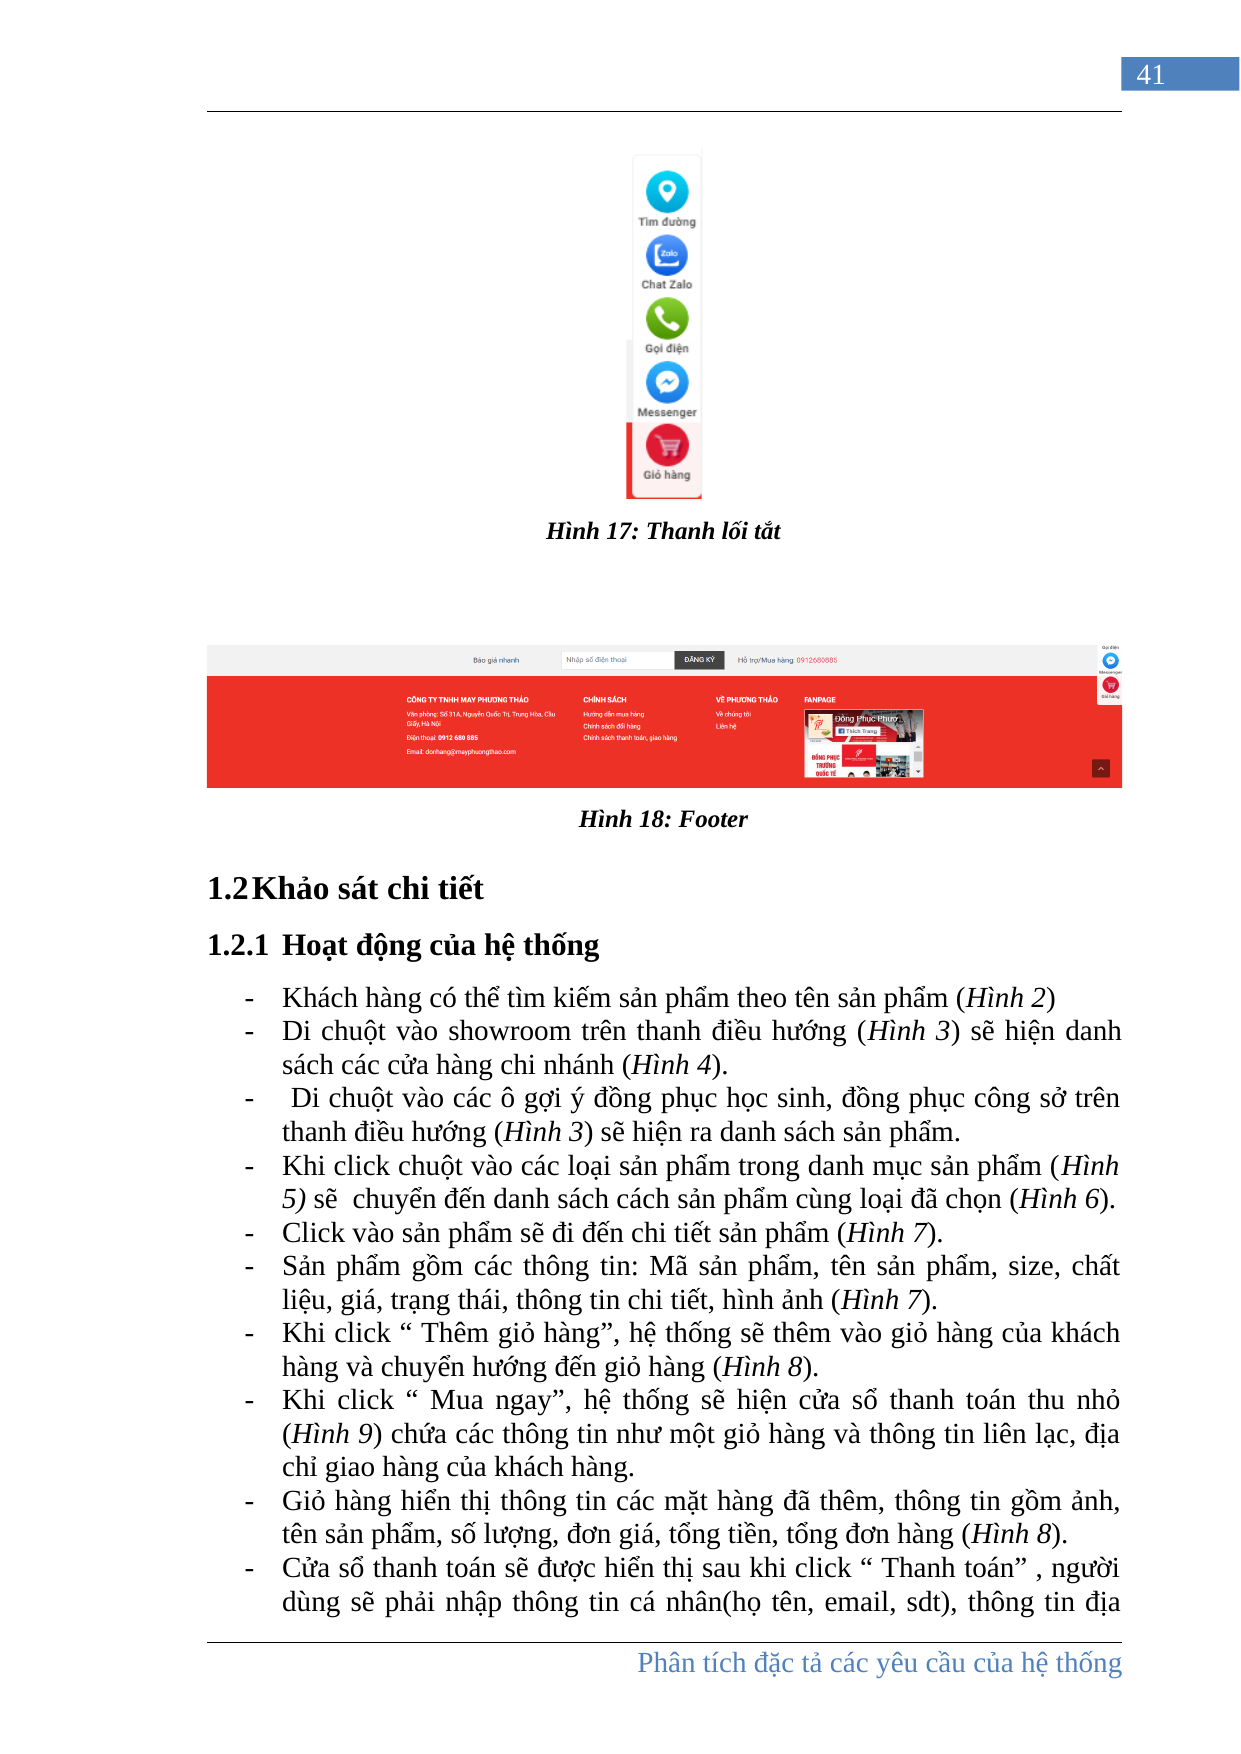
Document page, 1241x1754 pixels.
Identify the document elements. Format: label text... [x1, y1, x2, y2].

list Khi click chuột vào các loại sản phẩm trong danh mục sản phẩm (Hình 5) sẽ chuyển đến danh sách cách sản phẩm cùng loại đã chọn (Hình 6). [244, 1148, 1122, 1215]
subtitle Khảo sát chi tiết [207, 868, 1122, 907]
list Khi click “ Thêm giỏ hàng”, hệ thống sẽ thêm vào giỏ hàng của khách hàng và chuyển hướng đến giỏ hàng (Hình 8). [244, 1315, 1122, 1382]
list Sản phẩm gồm các thông tin: Mã sản phẩm, tên sản phẩm, size, chất liệu, giá, trạng thái, thông tin chi tiết, hình ảnh (Hình 7). [244, 1248, 1122, 1315]
text Hình 17: Thanh lối tắt [207, 516, 1122, 544]
list Di chuột vào showroom trên thanh điều hướng (Hình 3) sẽ hiện danh sách các cửa hàng chi nhánh (Hình 4). [244, 1013, 1122, 1081]
text Hình 18: Footer [207, 804, 1122, 833]
list Giỏ hàng hiển thị thông tin các mặt hàng đã thêm, thông tin gồm ảnh, tên sản phẩm, số lượng, đơn giá, tổng tiền, tổng đơn hàng (Hình 8). [244, 1483, 1122, 1550]
list Khách hàng có thể tìm kiếm sản phẩm theo tên sản phẩm (Hình 2) [244, 980, 1122, 1013]
list Khi click “ Mua ngay”, hệ thống sẽ hiện cửa sổ thanh toán thu nhỏ (Hình 9) chứa các thông tin như một giỏ hàng và thông tin liên lạc, địa chỉ giao hàng của khách hàng. [244, 1382, 1122, 1483]
picture [206, 645, 1123, 788]
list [244, 1550, 1122, 1617]
list Di chuột vào các ô gợi ý đồng phục học sinh, đồng phục công sở trên thanh điều hướng (Hình 3) sẽ hiện ra danh sách sản phẩm. [244, 1081, 1122, 1148]
subtitle Hoạt động của hệ thống [207, 926, 1122, 962]
list Click vào sản phẩm sẽ đi đến chi tiết sản phẩm (Hình 7). [244, 1215, 1122, 1248]
picture [626, 147, 703, 499]
